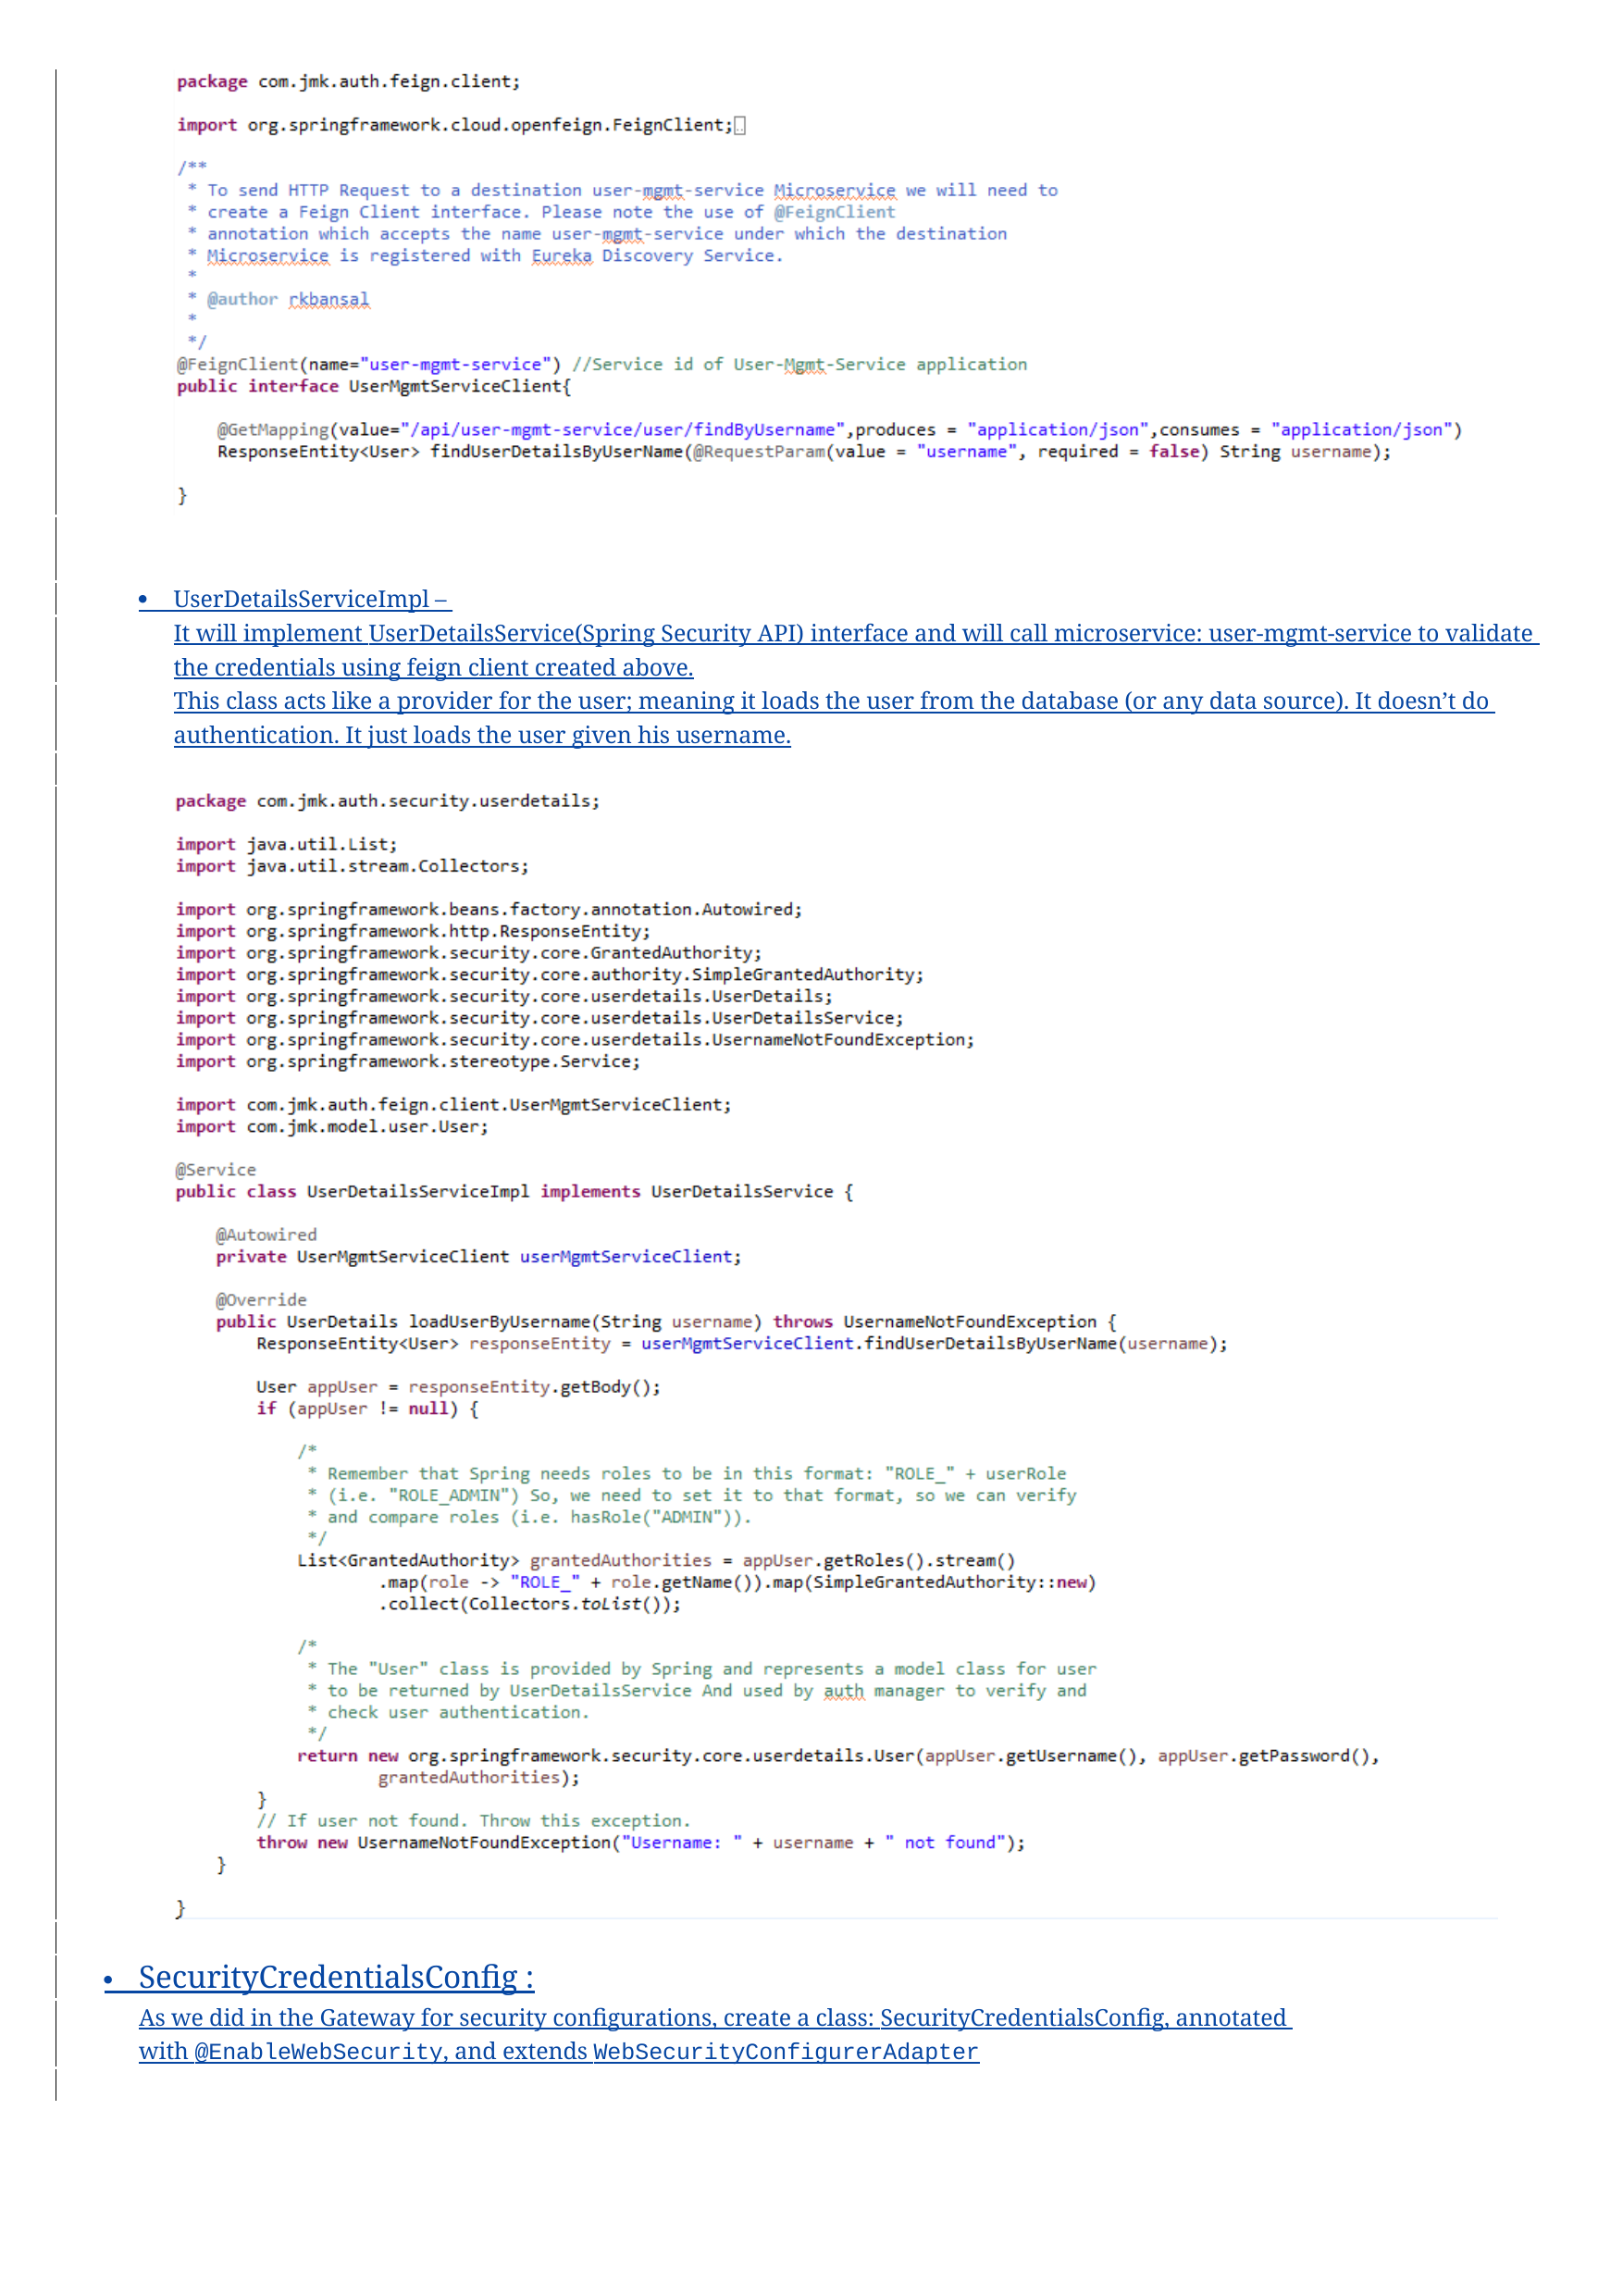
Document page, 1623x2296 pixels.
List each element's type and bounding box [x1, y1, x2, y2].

picture [173, 787, 1498, 1919]
picture [173, 69, 1488, 515]
